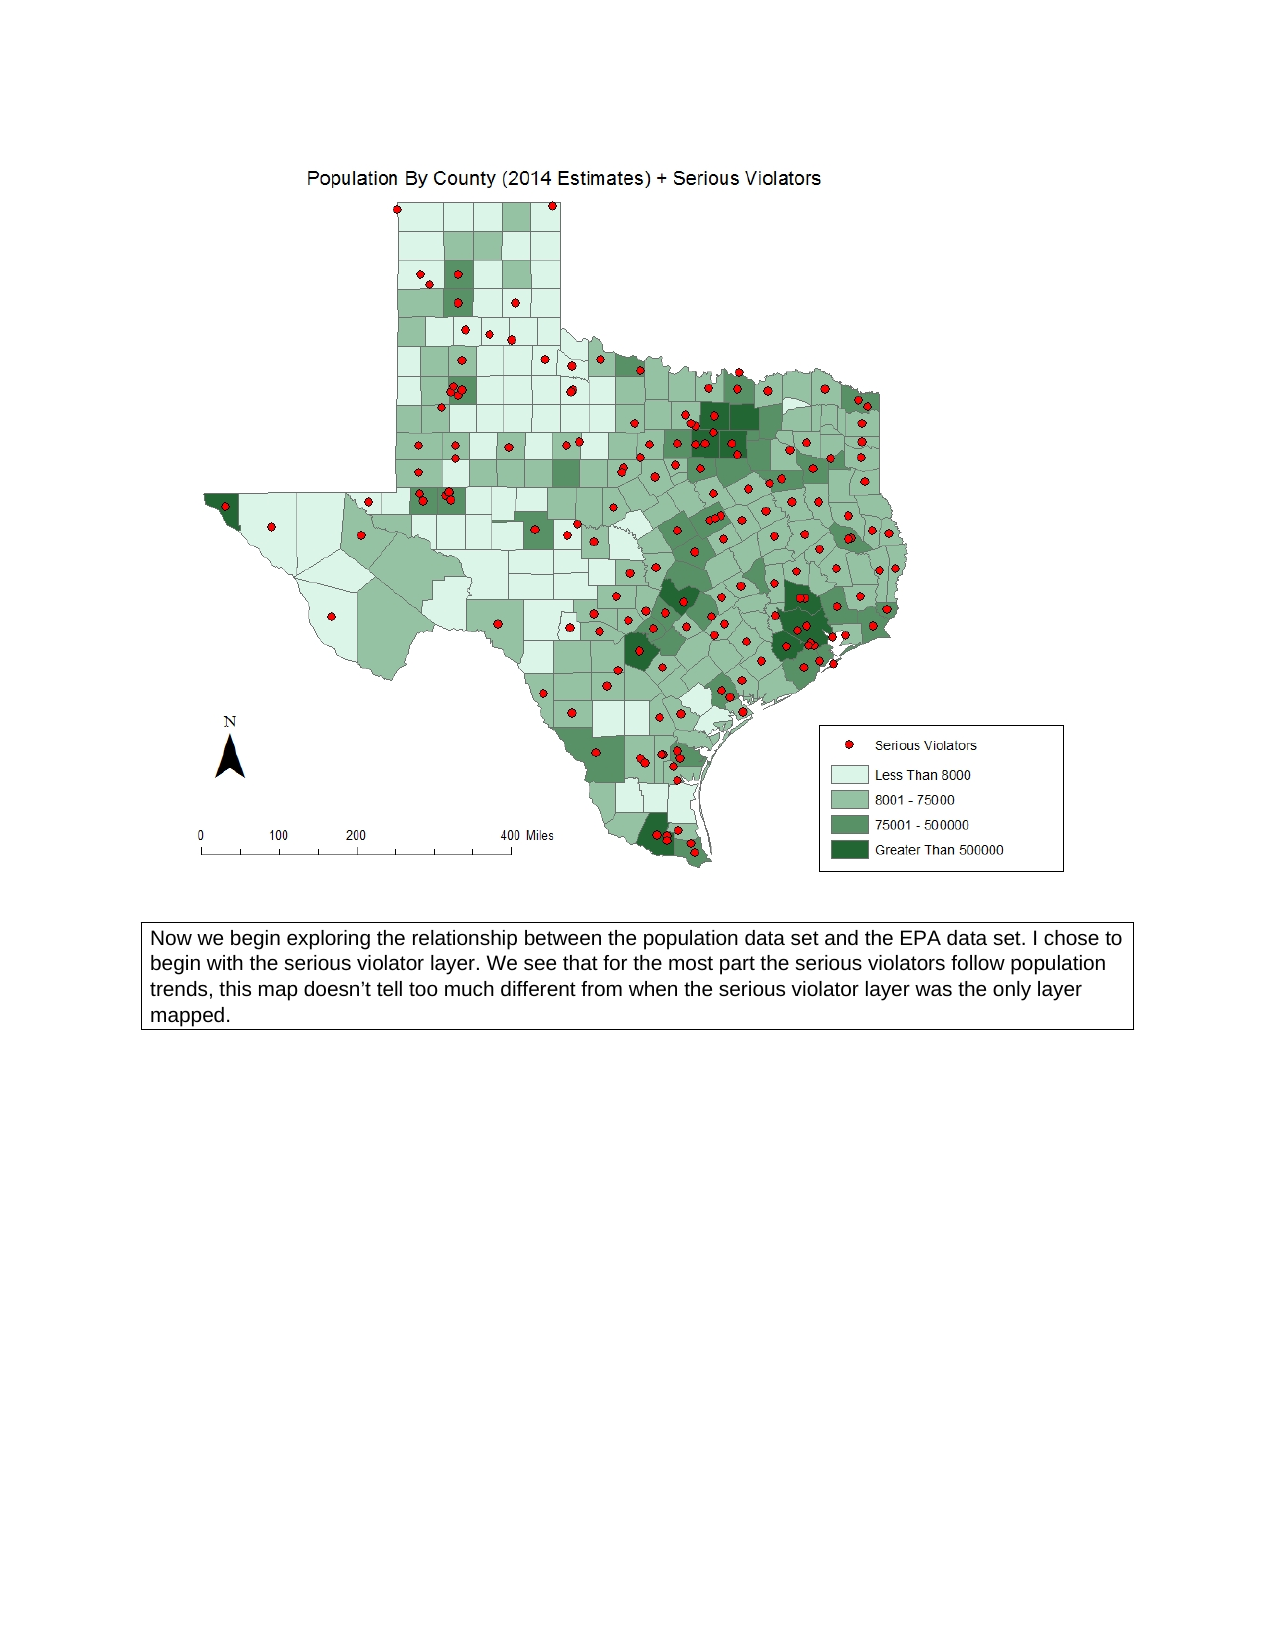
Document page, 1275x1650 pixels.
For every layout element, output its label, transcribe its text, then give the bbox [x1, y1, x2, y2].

text Now we begin exploring the relationship between the population data set and the EPA data set. I chose to begin with the serious violator layer. We see that for the most part the serious violators follow population trends, this map doesn’t tell too much different from when the serious violator layer was the only layer mapped. [142, 923, 1133, 1029]
picture [150, 150, 1125, 904]
